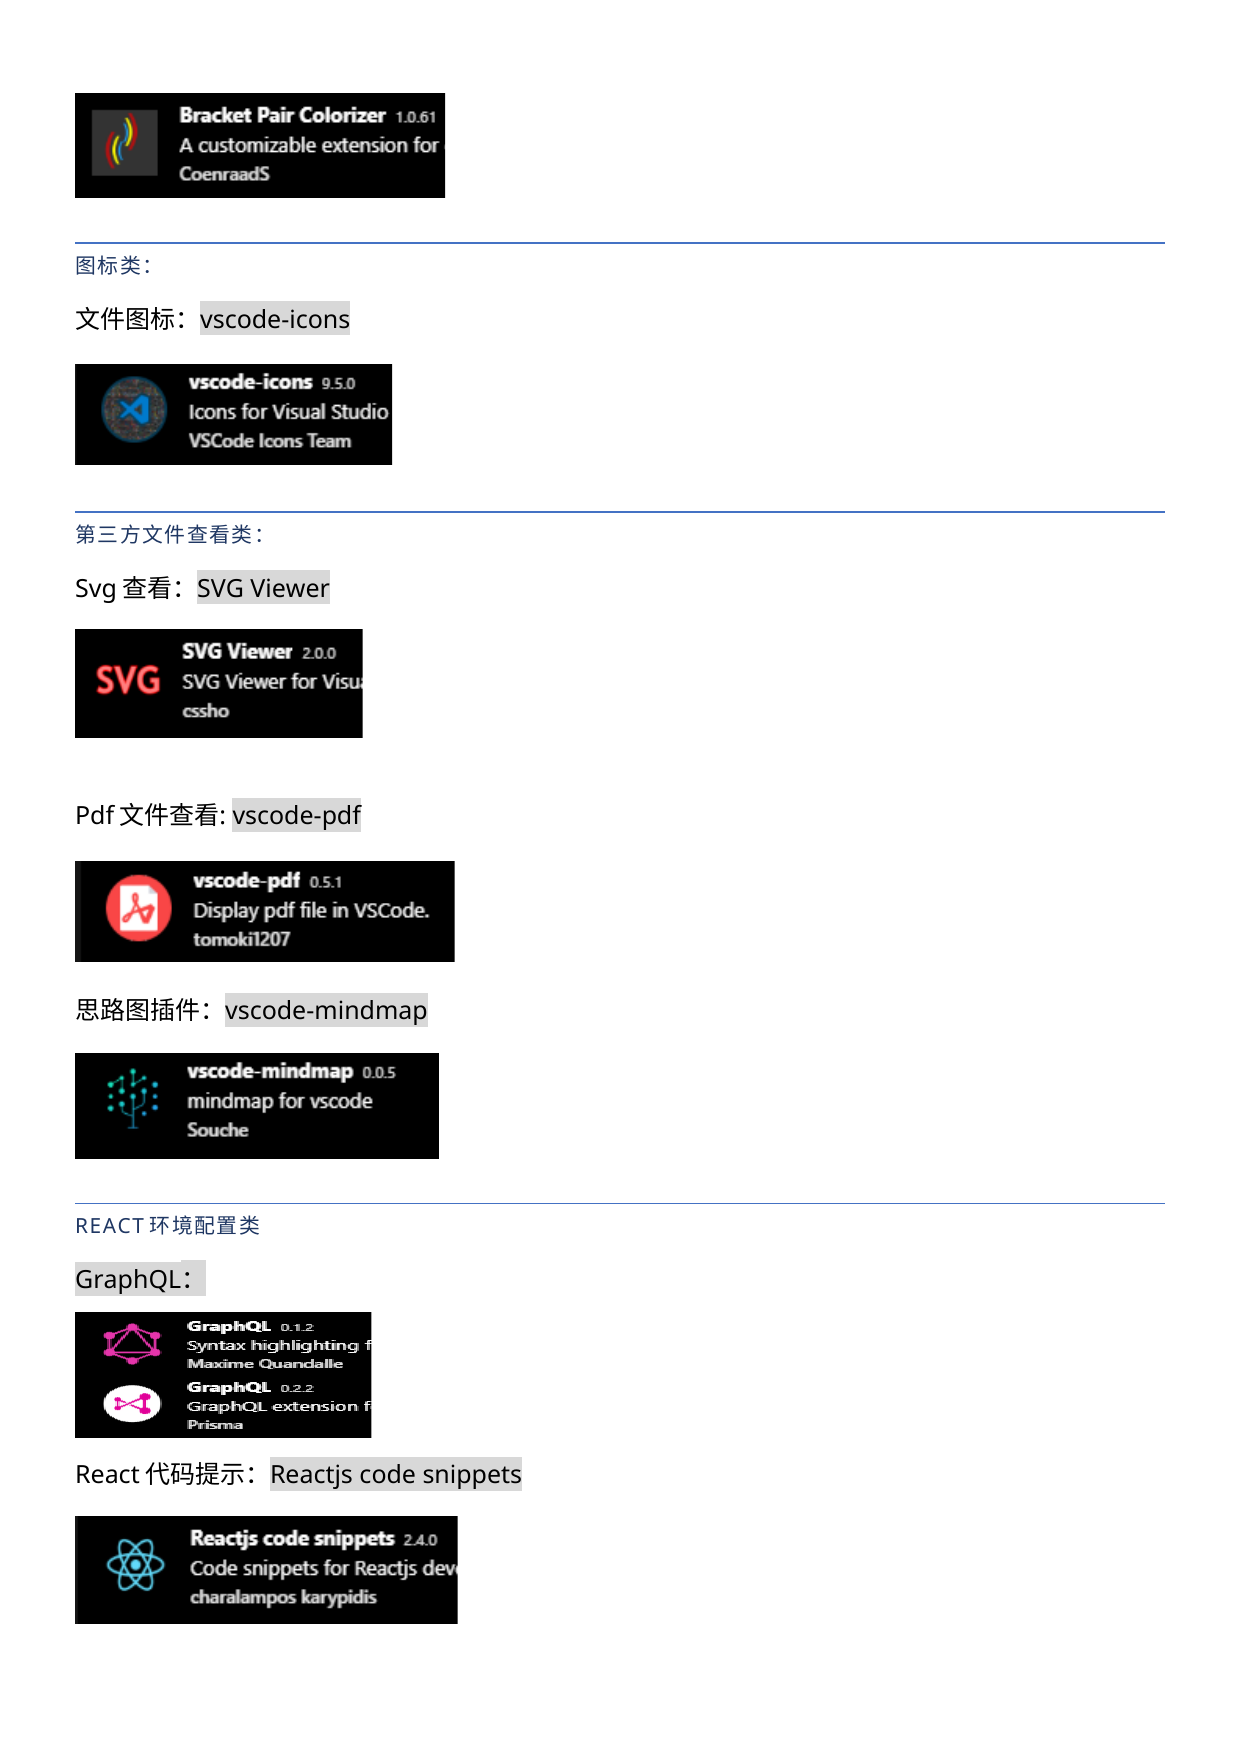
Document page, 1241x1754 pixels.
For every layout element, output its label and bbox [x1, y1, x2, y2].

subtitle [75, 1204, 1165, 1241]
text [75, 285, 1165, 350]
picture [75, 1312, 372, 1438]
picture [75, 1516, 458, 1624]
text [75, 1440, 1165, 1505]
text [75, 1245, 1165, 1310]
picture [75, 93, 446, 198]
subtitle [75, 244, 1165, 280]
picture [75, 1053, 439, 1159]
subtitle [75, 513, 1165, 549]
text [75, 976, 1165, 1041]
picture [75, 861, 455, 962]
picture [75, 629, 363, 738]
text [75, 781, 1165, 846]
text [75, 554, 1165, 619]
picture [75, 364, 393, 465]
